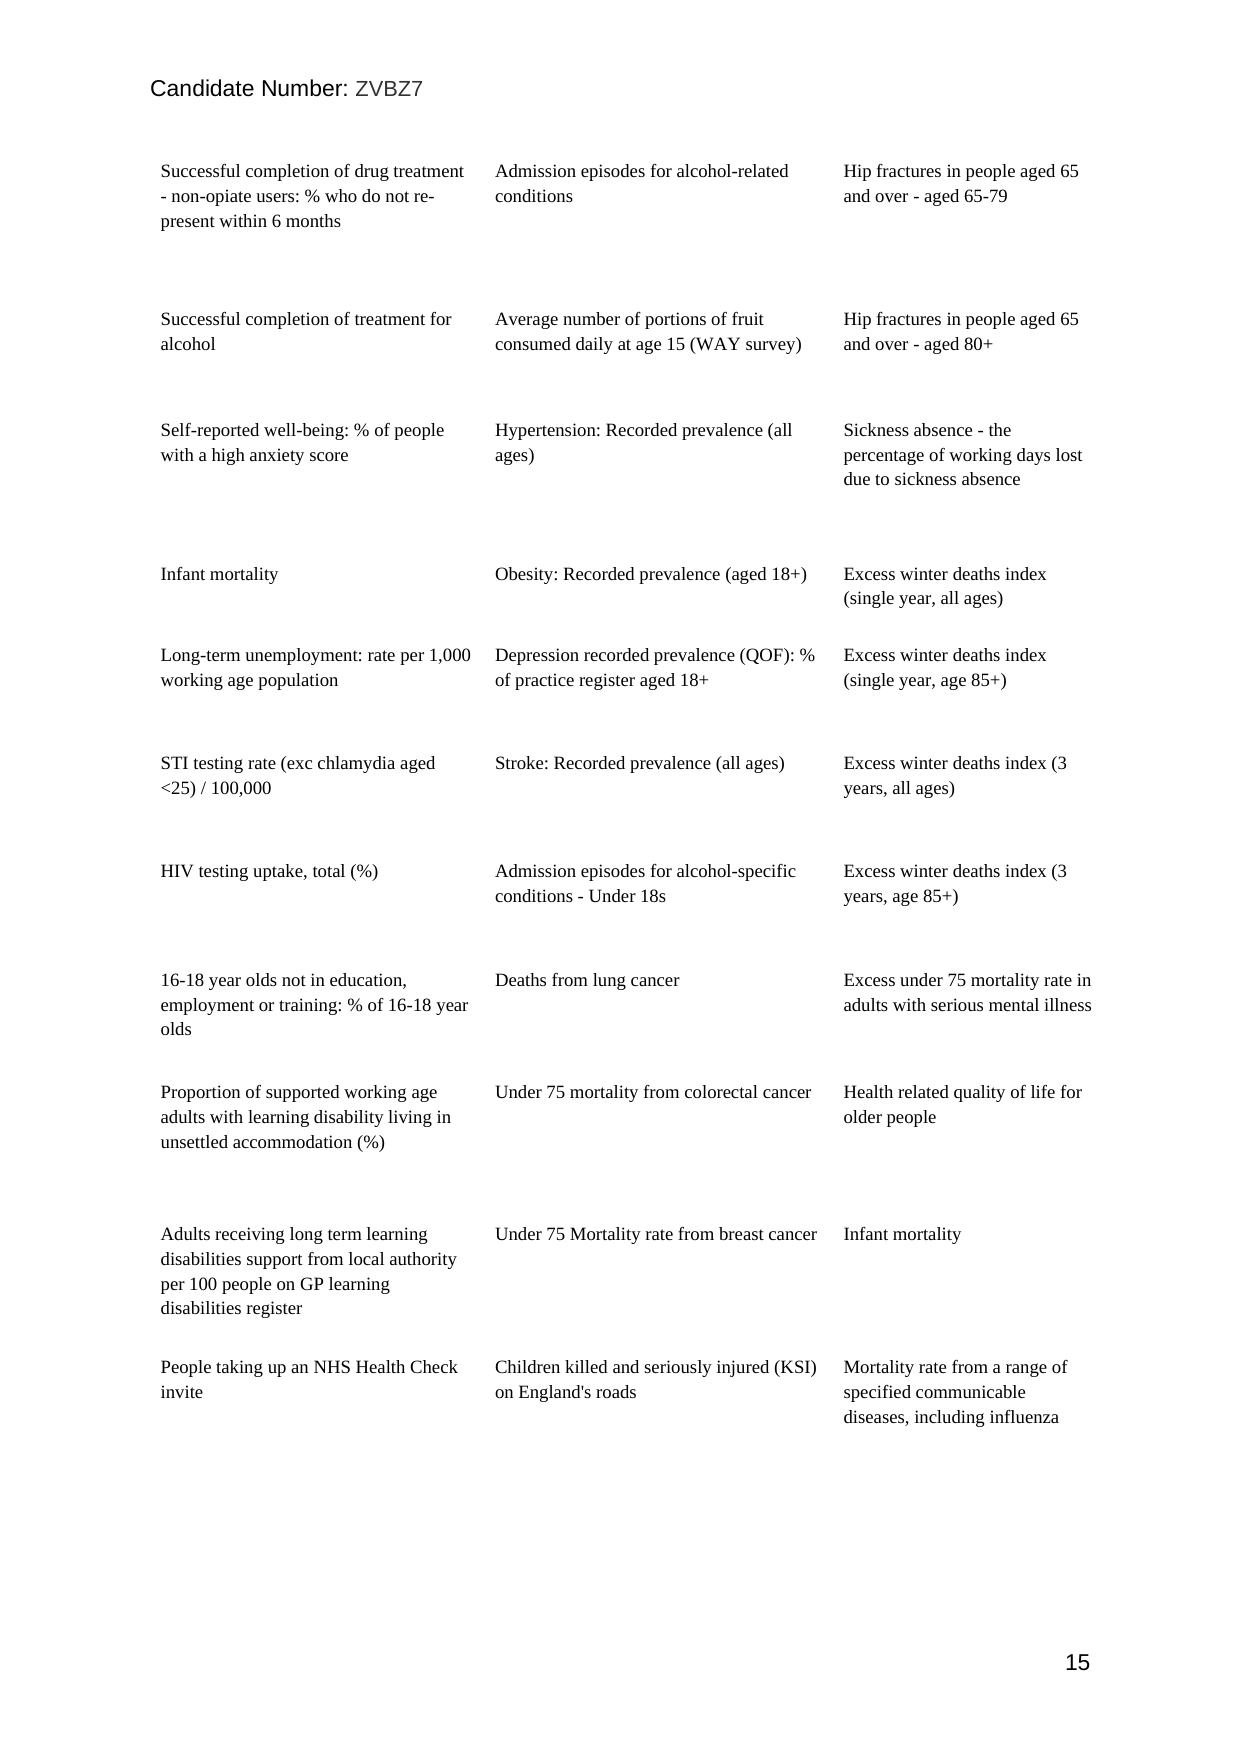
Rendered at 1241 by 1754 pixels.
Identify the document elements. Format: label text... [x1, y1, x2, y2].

table_cell Under 75 Mortality rate from breast cancer [484, 1213, 833, 1346]
table_cell Under 75 mortality from colorectal cancer [484, 1071, 833, 1212]
table_cell Stroke: Recorded prevalence (all ages) [484, 742, 833, 850]
table_cell Health related quality of life for older people [833, 1071, 1106, 1212]
table_cell Excess winter deaths index (3 years, age 85+) [833, 850, 1106, 958]
table_cell Hip fractures in people aged 65 and over - aged 80+ [833, 298, 1106, 408]
table_cell 16-18 year olds not in education, employment or training: % of 16-18 year olds [150, 958, 484, 1071]
table_cell Deaths from lung cancer [484, 958, 833, 1071]
table_cell STI testing rate (exc chlamydia aged <25) / 100,000 [150, 742, 484, 850]
table_cell Depression recorded prevalence (QOF): % of practice register aged 18+ [484, 633, 833, 742]
table_cell Children killed and seriously injured (KSI) on England's roads [484, 1346, 833, 1494]
table_cell Hypertension: Recorded prevalence (all ages) [484, 408, 833, 552]
table_cell Sickness absence - the percentage of working days lost due to sickness absence [833, 408, 1106, 552]
table_cell Excess winter deaths index (single year, age 85+) [833, 633, 1106, 742]
table_cell Successful completion of treatment for alcohol [150, 298, 484, 408]
table_cell Mortality rate from a range of specified communicable diseases, including influenza [833, 1346, 1106, 1494]
table_cell Long-term unemployment: rate per 1,000 working age population [150, 633, 484, 742]
table_cell Excess winter deaths index (3 years, all ages) [833, 742, 1106, 850]
table_cell Self-reported well-being: % of people with a high anxiety score [150, 408, 484, 552]
table_cell Excess under 75 mortality rate in adults with serious mental illness [833, 958, 1106, 1071]
table_cell Excess winter deaths index (single year, all ages) [833, 552, 1106, 633]
table_cell Hip fractures in people aged 65 and over - aged 65-79 [833, 150, 1106, 298]
table_cell Infant mortality [833, 1213, 1106, 1346]
table_cell Admission episodes for alcohol-specific conditions - Under 18s [484, 850, 833, 958]
table_cell Average number of portions of fruit consumed daily at age 15 (WAY survey) [484, 298, 833, 408]
table_cell People taking up an NHS Health Check invite [150, 1346, 484, 1494]
table_cell Infant mortality [150, 552, 484, 633]
table_cell Proportion of supported working age adults with learning disability living in unsettled accommodation (%) [150, 1071, 484, 1212]
table_cell Successful completion of drug treatment - non-opiate users: % who do not re-present within 6 months [150, 150, 484, 298]
table_cell Admission episodes for alcohol-related conditions [484, 150, 833, 298]
table_cell Adults receiving long term learning disabilities support from local authority per 100 people on GP learning disabilities register [150, 1213, 484, 1346]
table_cell Obesity: Recorded prevalence (aged 18+) [484, 552, 833, 633]
table_cell HIV testing uptake, total (%) [150, 850, 484, 958]
